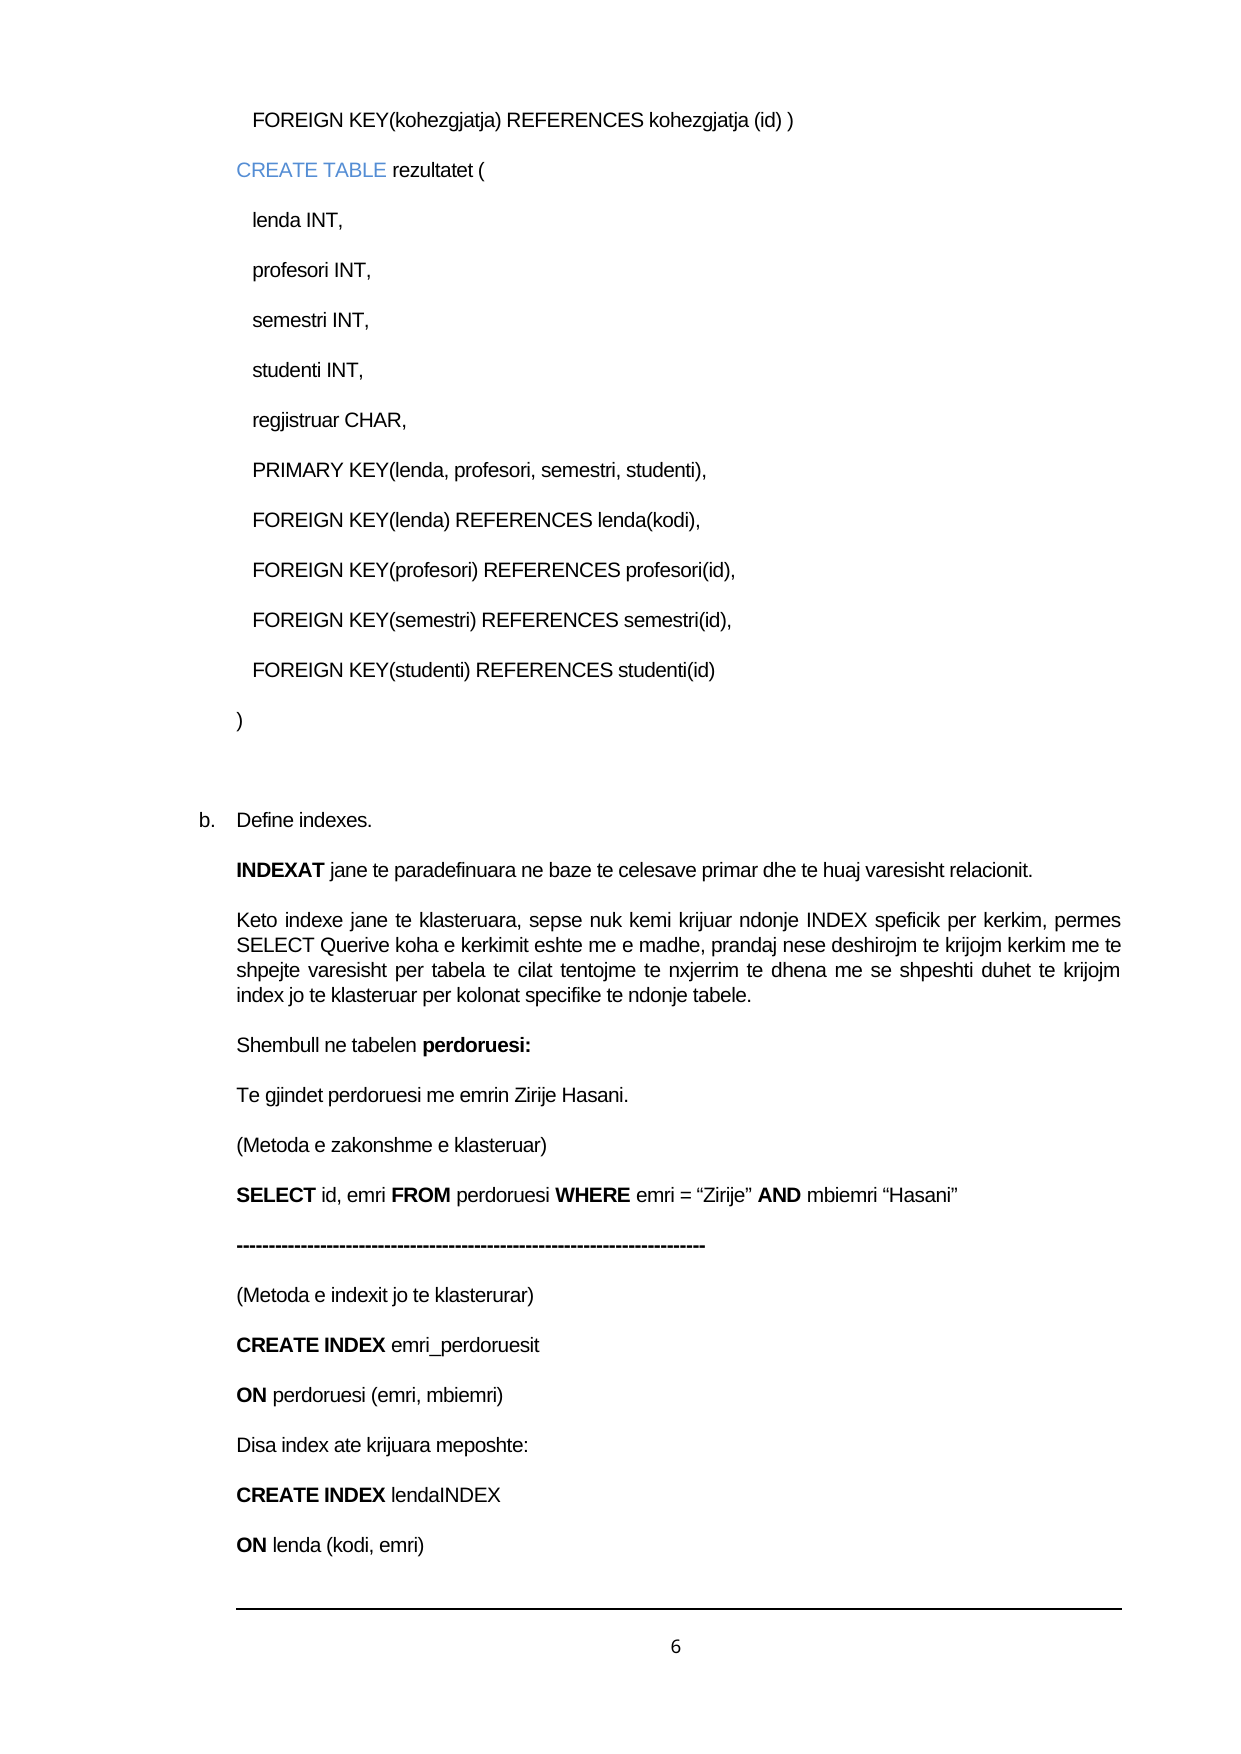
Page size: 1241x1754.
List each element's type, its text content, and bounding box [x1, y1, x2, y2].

text CREATE TABLE rezultatet ( [236, 156, 1122, 181]
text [236, 506, 1122, 531]
text FOREIGN KEY(kohezgjatja) REFERENCES kohezgjatja (id) ) [236, 106, 1122, 131]
text Shembull ne tabelen perdoruesi: [236, 1031, 1122, 1056]
text ON perdoruesi (emri, mbiemri) [236, 1381, 1122, 1406]
text Te gjindet perdoruesi me emrin Zirije Hasani. [236, 1081, 1122, 1106]
text ON lenda (kodi, emri) [236, 1531, 1122, 1556]
text lenda INT, [236, 206, 1122, 231]
text FOREIGN KEY(profesori) REFERENCES profesori(id), [236, 556, 1122, 581]
text (Metoda e indexit jo te klasterurar) [236, 1281, 1122, 1306]
text SELECT id, emri FROM perdoruesi WHERE emri = “Zirije” AND mbiemri “Hasani” [236, 1181, 1122, 1206]
text INDEXAT jane te paradefinuara ne baze te celesave primar dhe te huaj varesisht relacionit. [236, 856, 1122, 881]
text Keto indexe jane te klasteruara, sepse nuk kemi krijuar ndonje INDEX speficik per kerkim, permes SELECT Querive koha e kerkimit eshte me e madhe, prandaj nese deshirojm te krijojm kerkim me te shpejte varesisht per tabela te cilat tentojme te nxjerrim te dhena me se shpeshti duhet te krijojm index jo te klasteruar per kolonat specifike te ndonje tabele. [236, 906, 1122, 1006]
text FOREIGN KEY(studenti) REFERENCES studenti(id) [236, 656, 1122, 681]
text regjistruar CHAR, [236, 406, 1122, 431]
text studenti INT, [236, 356, 1122, 381]
text ------------------------------------------------------------------------- [236, 1231, 1122, 1256]
list Define indexes. [199, 806, 1122, 831]
text ) [236, 706, 1122, 731]
text Disa index ate krijuara meposhte: [236, 1431, 1122, 1456]
text (Metoda e zakonshme e klasteruar) [236, 1131, 1122, 1156]
text PRIMARY KEY(lenda, profesori, semestri, studenti), [236, 456, 1122, 481]
text FOREIGN KEY(semestri) REFERENCES semestri(id), [236, 606, 1122, 631]
text profesori INT, [236, 256, 1122, 281]
text CREATE INDEX lendaINDEX [236, 1481, 1122, 1506]
text semestri INT, [236, 306, 1122, 331]
text CREATE INDEX emri_perdoruesit [236, 1331, 1122, 1356]
